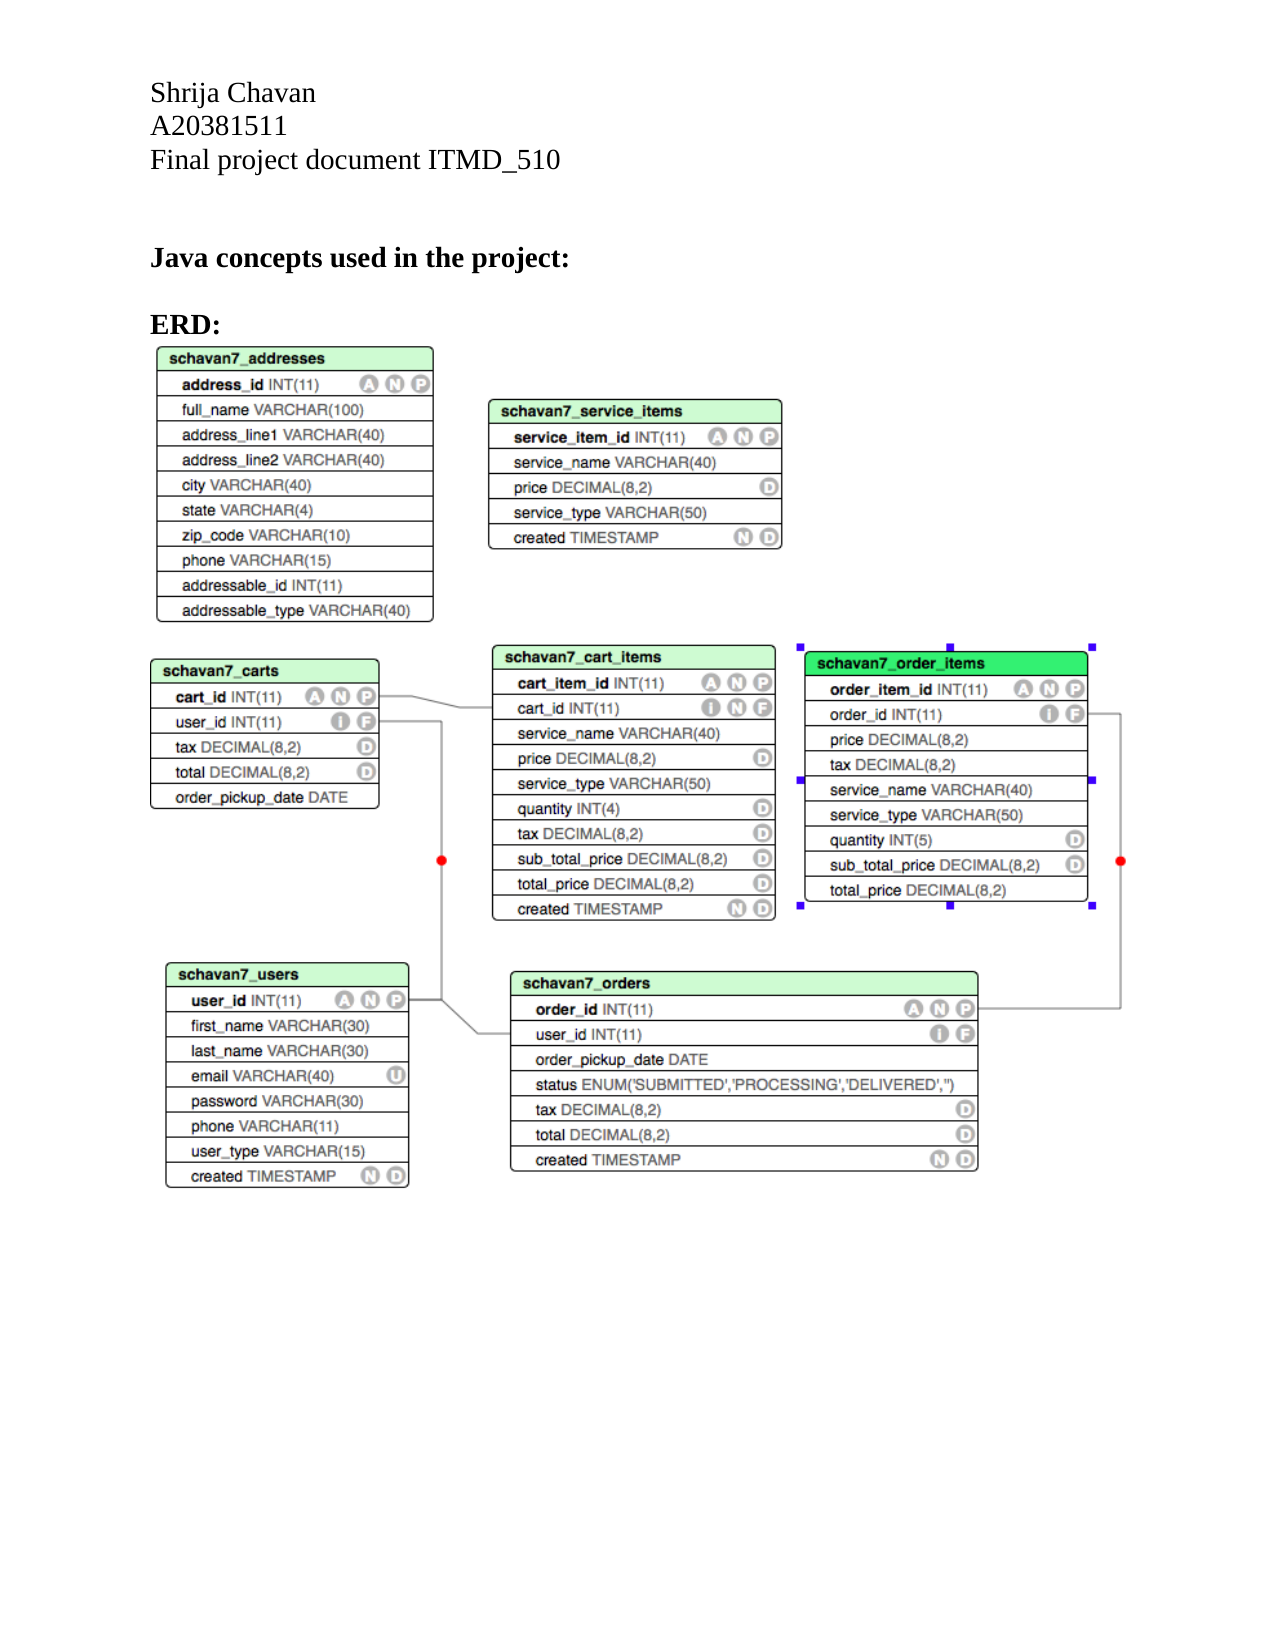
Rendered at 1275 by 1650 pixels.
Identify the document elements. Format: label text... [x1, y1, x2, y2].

text Java concepts used in the project: [150, 240, 1125, 273]
text ERD: [150, 307, 1125, 340]
picture [150, 340, 1153, 1237]
